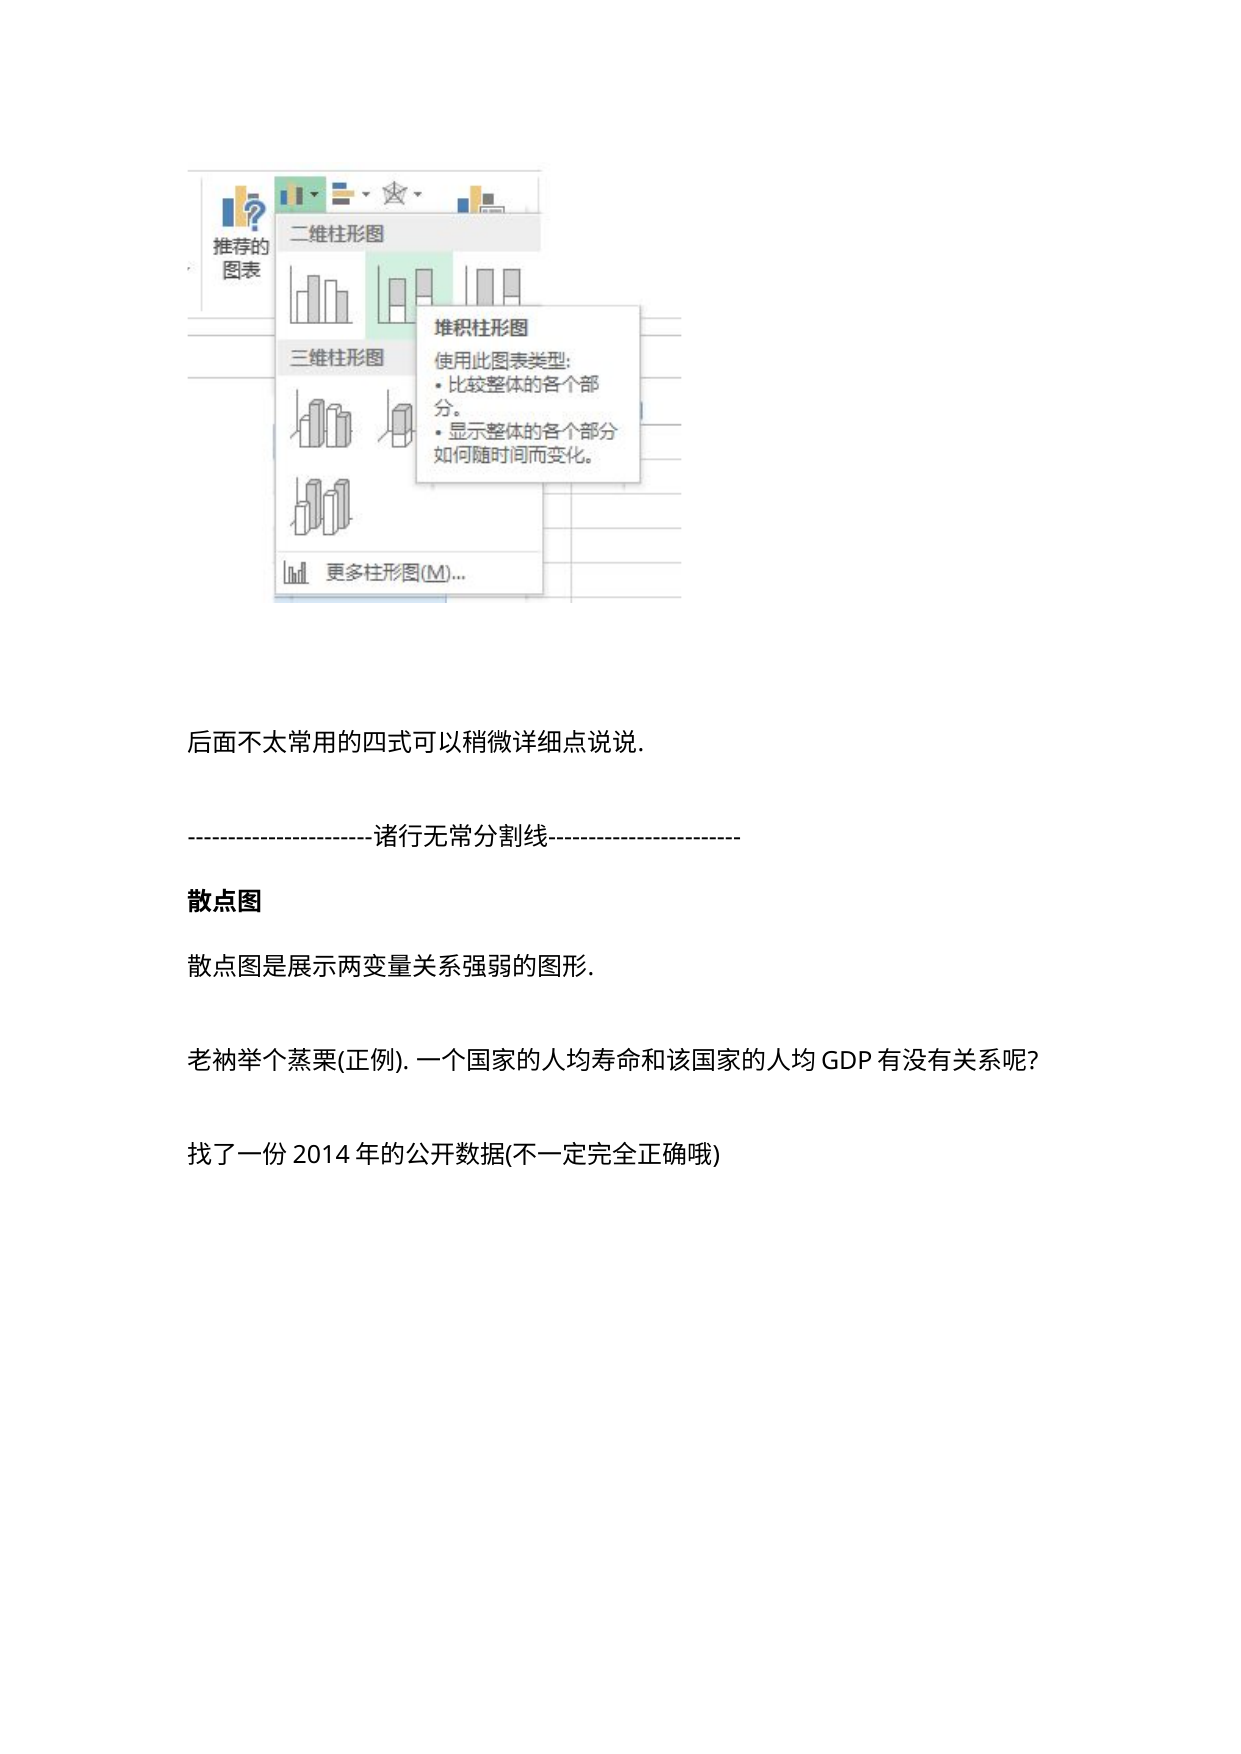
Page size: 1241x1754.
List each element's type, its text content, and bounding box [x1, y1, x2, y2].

text 后面不太常用的四式可以稍微详细点说说. [187, 708, 1053, 773]
text 老衲举个蒸栗(正例). 一个国家的人均寿命和该国家的人均GDP有没有关系呢? [187, 1026, 1053, 1091]
picture [187, 162, 682, 603]
text 找了一份2014年的公开数据(不一定完全正确哦) [187, 1120, 1053, 1185]
text -----------------------诸行无常分割线------------------------ 散点图 散点图是展示两变量关系强弱的图形. [187, 802, 1053, 997]
